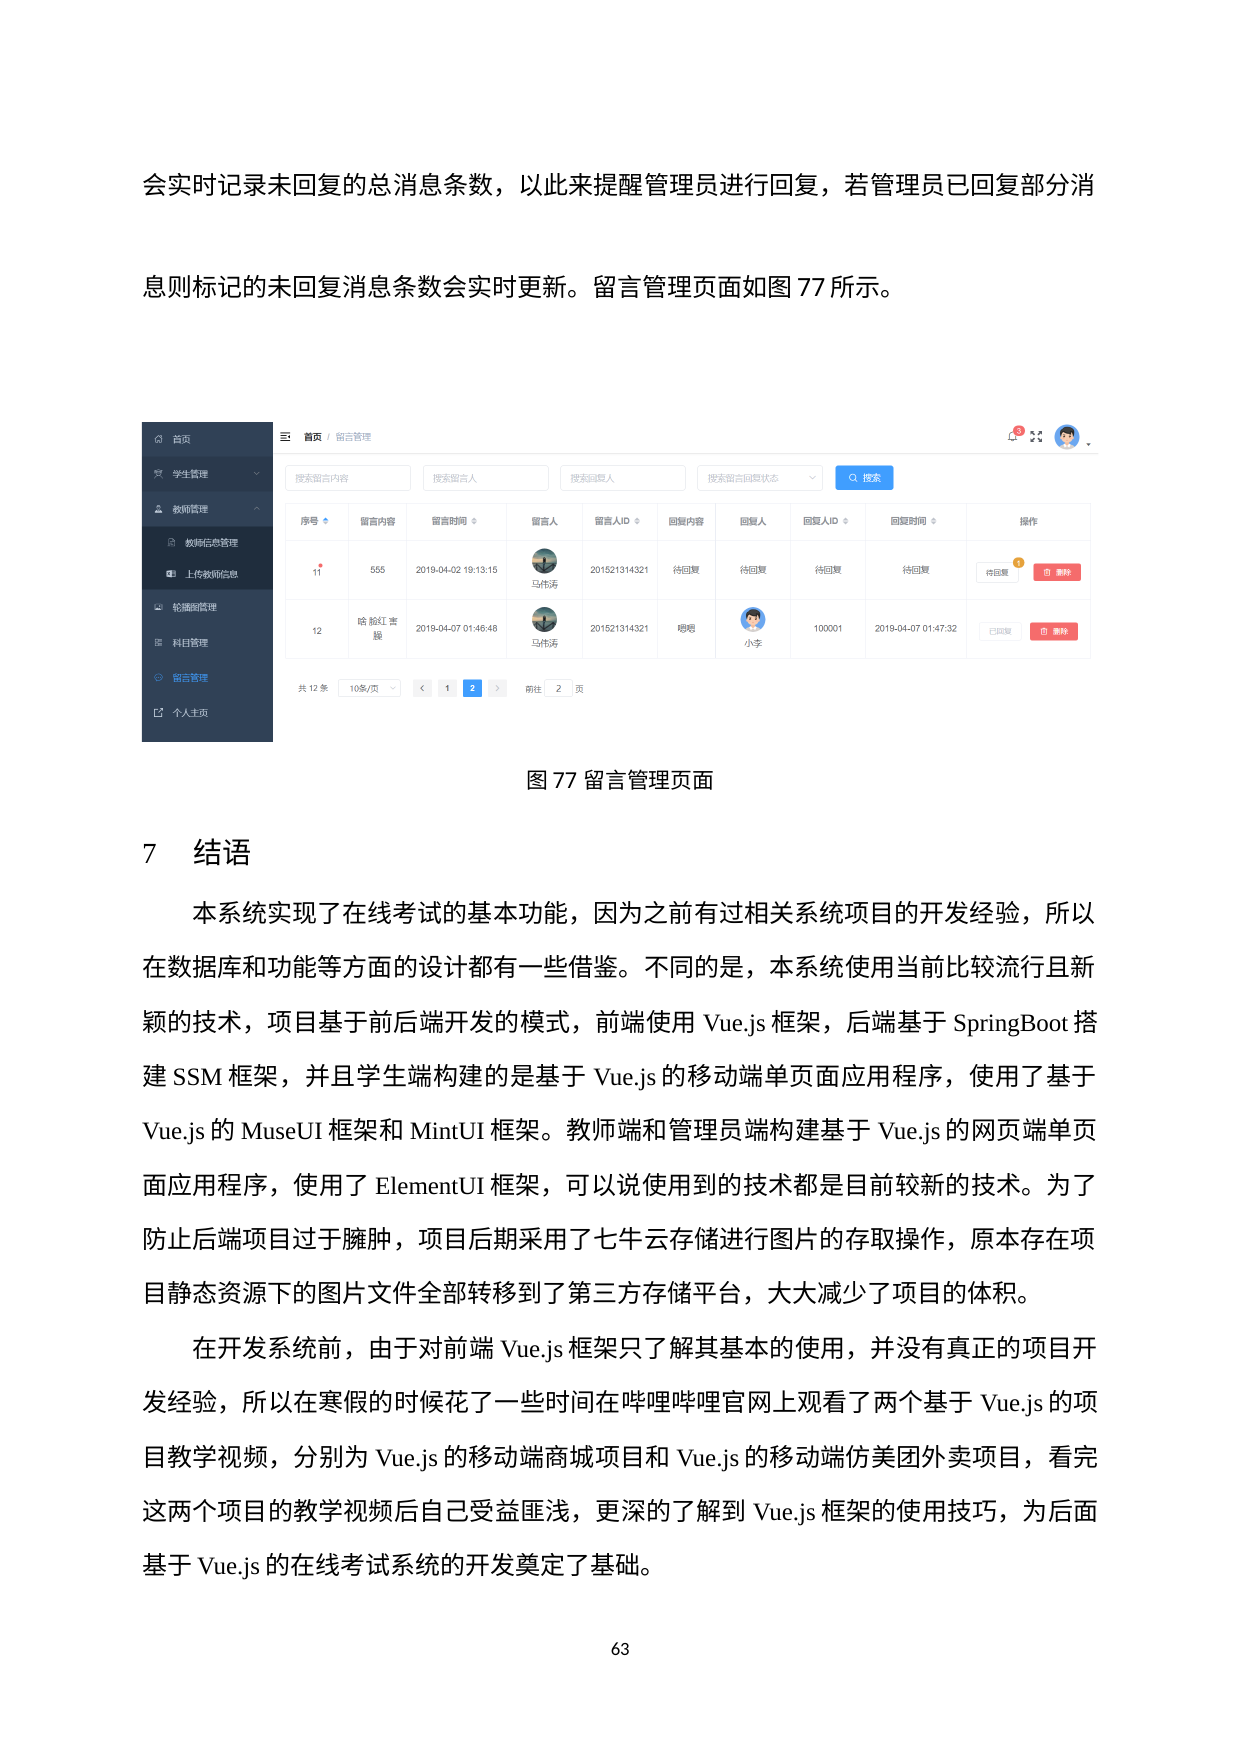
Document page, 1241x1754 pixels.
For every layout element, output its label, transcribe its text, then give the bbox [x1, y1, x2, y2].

text 图77 留言管理页面 [142, 762, 1098, 796]
picture [141, 422, 1099, 742]
text 在开发系统前，由于对前端Vue.js框架只了解其基本的使用，并没有真正的项目开发经验，所以在寒假的时候花了一些时间在哔哩哔哩官网上观看了两个基于Vue.js的项目教学视频，分别为Vue.js的移动端商城项目和Vue.js的移动端仿美团外卖项目，看完这两个项目的教学视频后自己受益匪浅，更深的了解到Vue.js框架的使用技巧，为后面基于Vue.js的在线考试系统的开发奠定了基础。 [142, 1328, 1098, 1582]
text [142, 149, 1098, 319]
text 本系统实现了在线考试的基本功能，因为之前有过相关系统项目的开发经验，所以在数据库和功能等方面的设计都有一些借鉴。不同的是，本系统使用当前比较流行且新颖的技术，项目基于前后端开发的模式，前端使用Vue.js框架，后端基于SpringBoot搭建SSM框架，并且学生端构建的是基于Vue.js的移动端单页面应用程序，使用了基于Vue.js的MuseUI框架和MintUI框架。教师端和管理员端构建基于Vue.js的网页端单页面应用程序，使用了ElementUI框架，可以说使用到的技术都是目前较新的技术。为了防止后端项目过于臃肿，项目后期采用了七牛云存储进行图片的存取操作，原本存在项目静态资源下的图片文件全部转移到了第三方存储平台，大大减少了项目的体积。 [142, 893, 1098, 1310]
subtitle 结语 [142, 830, 1098, 872]
